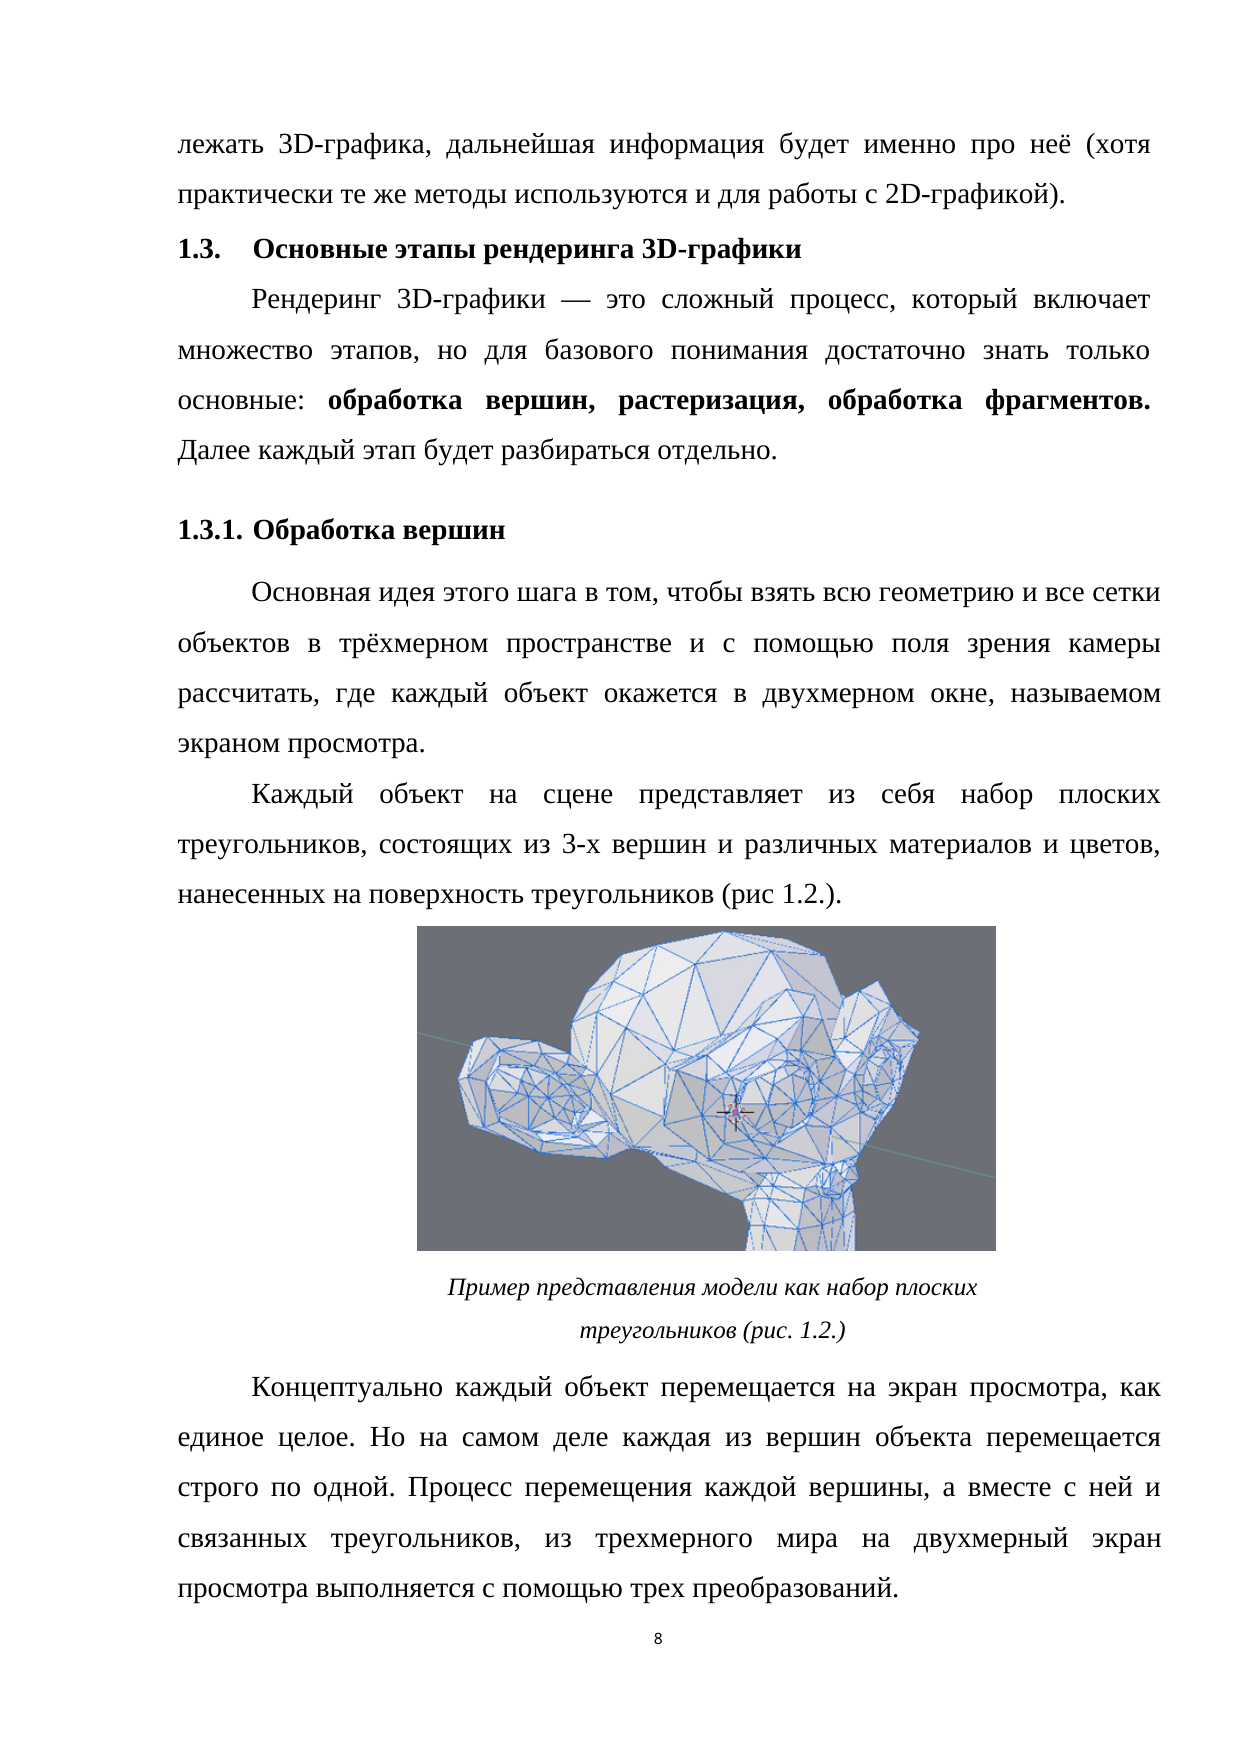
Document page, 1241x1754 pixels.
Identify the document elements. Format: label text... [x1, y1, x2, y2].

subtitle Основные этапы рендеринга 3D-графики [177, 231, 1152, 265]
text Каждый объект на сцене представляет из себя набор плоских треугольников, состоящих из 3-х вершин и различных материалов и цветов, нанесенных на поверхность треугольников (рис 1.2.). [177, 776, 1162, 910]
subtitle Обработка вершин [177, 512, 1152, 545]
text Основная идея этого шага в том, чтобы взять всю геометрию и все сетки объектов в трёхмерном пространстве и с помощью поля зрения камеры рассчитать, где каждый объект окажется в двухмерном окне, называемом экраном просмотра. [177, 574, 1162, 759]
text Концептуально каждый объект перемещается на экран просмотра, как единое целое. Но на самом деле каждая из вершин объекта перемещается строго по одной. Процесс перемещения каждой вершины, а вместе с ней и связанных треугольников, из трехмерного мира на двухмерный экран просмотра выполняется с помощью трех преобразований. [177, 1369, 1162, 1603]
text Рендеринг 3D-графики — это сложный процесс, который включает множество этапов, но для базового понимания достаточно знать только основные: обработка вершин, растеризация, обработка фрагментов. Далее каждый этап будет разбираться отдельно. [177, 281, 1152, 466]
picture [417, 926, 996, 1251]
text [177, 126, 1152, 210]
